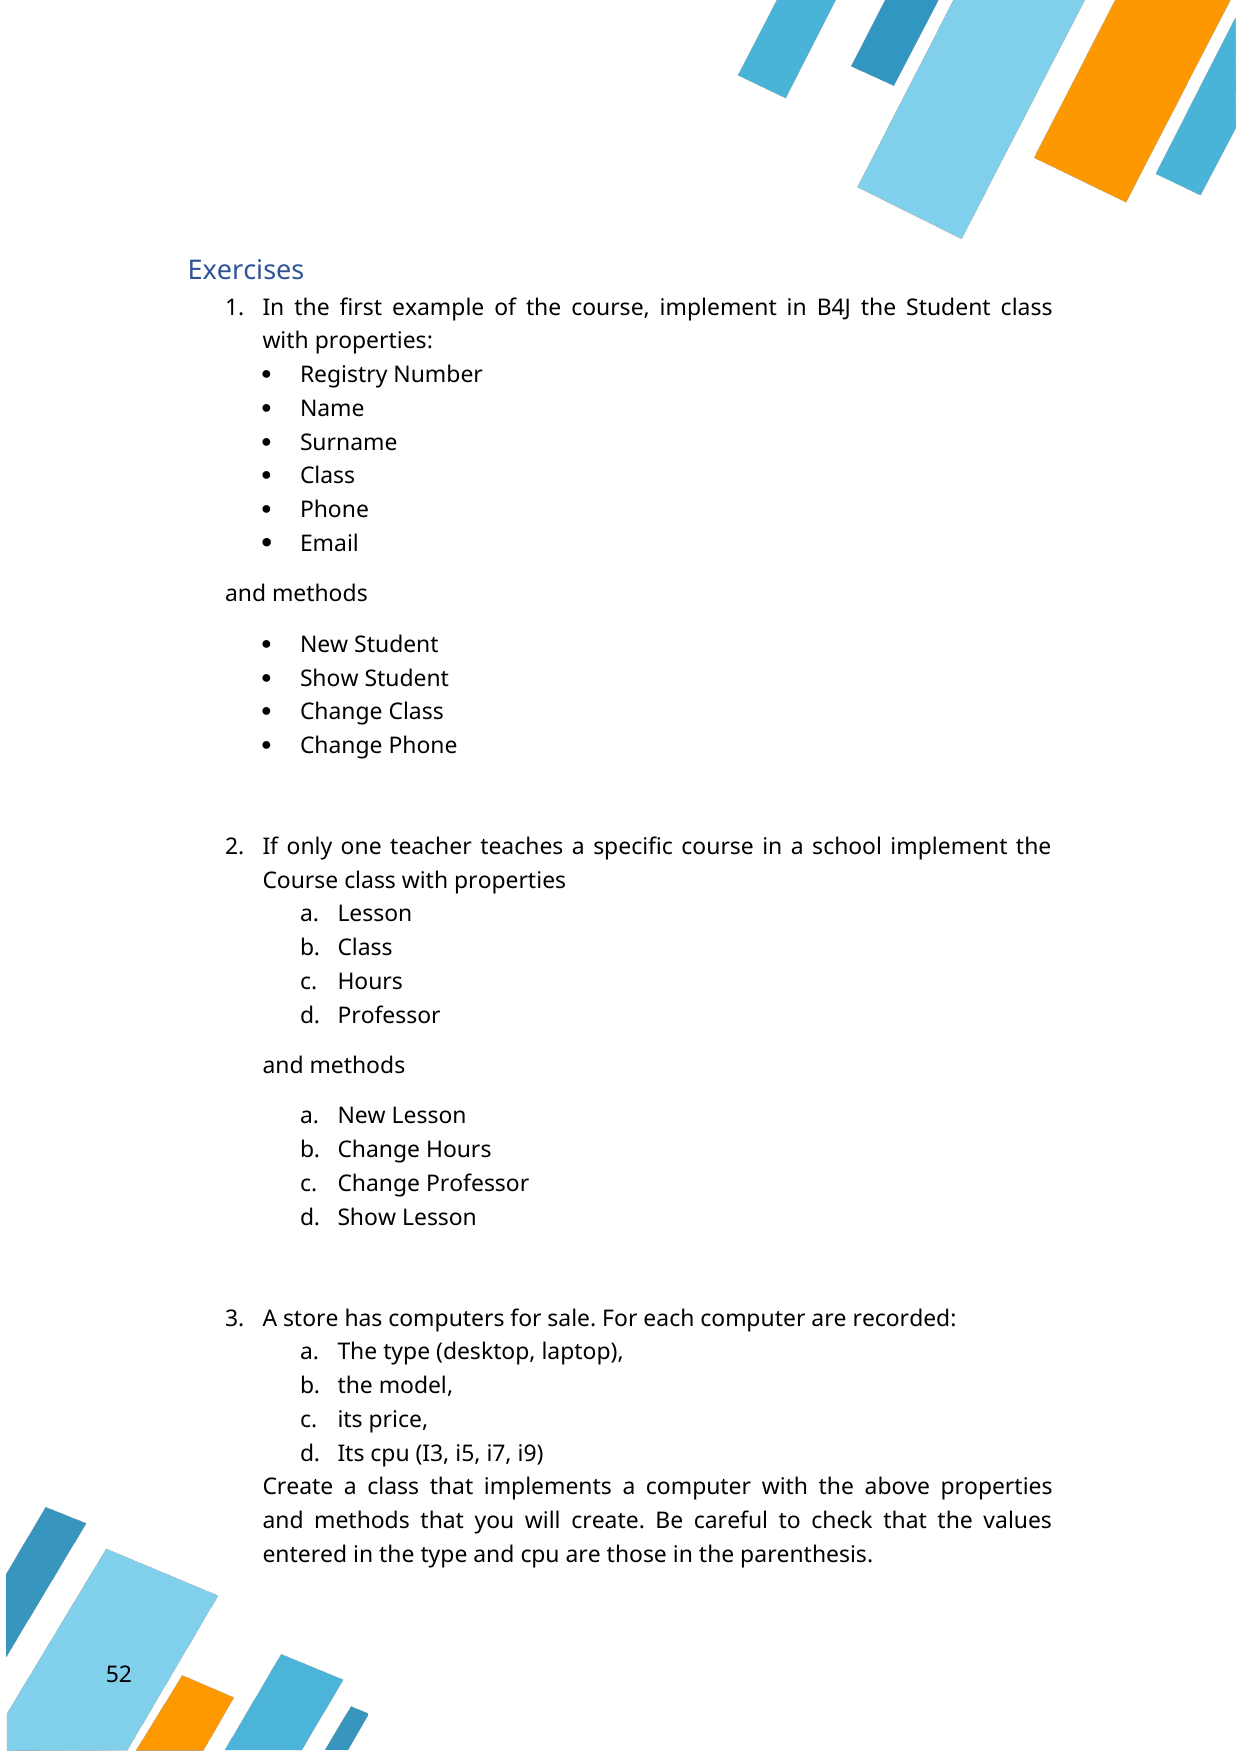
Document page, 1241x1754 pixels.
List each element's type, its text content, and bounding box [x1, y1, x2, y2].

list Surname [262, 426, 1053, 457]
list Its cpu (I3, i5, i7, i9) [300, 1436, 1053, 1468]
list A store has computers for sale. For each computer are recorded: [225, 1301, 1053, 1333]
list Name [262, 392, 1053, 423]
list Email [262, 527, 1053, 558]
picture [738, 0, 1236, 239]
list Change Professor [300, 1167, 1053, 1198]
list Show Student [262, 661, 1053, 693]
list Hours [300, 965, 1053, 996]
list Phone [262, 493, 1053, 524]
list The type (desktop, laptop), [300, 1335, 1053, 1366]
list Change Phone [262, 729, 1053, 760]
list If only one teacher teaches a specific course in a school implement the Course class with properties [225, 830, 1053, 895]
list Create a class that implements a computer with the above properties and methods that you will create. Be careful to check that the values entered in the type and cpu are those in the parenthesis. [262, 1470, 1053, 1569]
text and methods [262, 1049, 1053, 1080]
subtitle Exercises [187, 251, 1053, 288]
list Lesson [300, 897, 1053, 928]
list New Lesson [300, 1099, 1053, 1131]
list Class [262, 459, 1053, 491]
text and methods [225, 577, 1053, 608]
list New Student [262, 628, 1053, 659]
picture [6, 1507, 368, 1751]
list Registry Number [262, 358, 1053, 389]
list the model, [300, 1369, 1053, 1400]
list Professor [300, 998, 1053, 1030]
list its price, [300, 1403, 1053, 1434]
list Change Hours [300, 1133, 1053, 1164]
list In the first example of the course, implement in B4J the Student class with properties: [225, 291, 1053, 356]
list Show Lesson [300, 1201, 1053, 1232]
list Change Class [262, 695, 1053, 726]
list Class [300, 931, 1053, 962]
